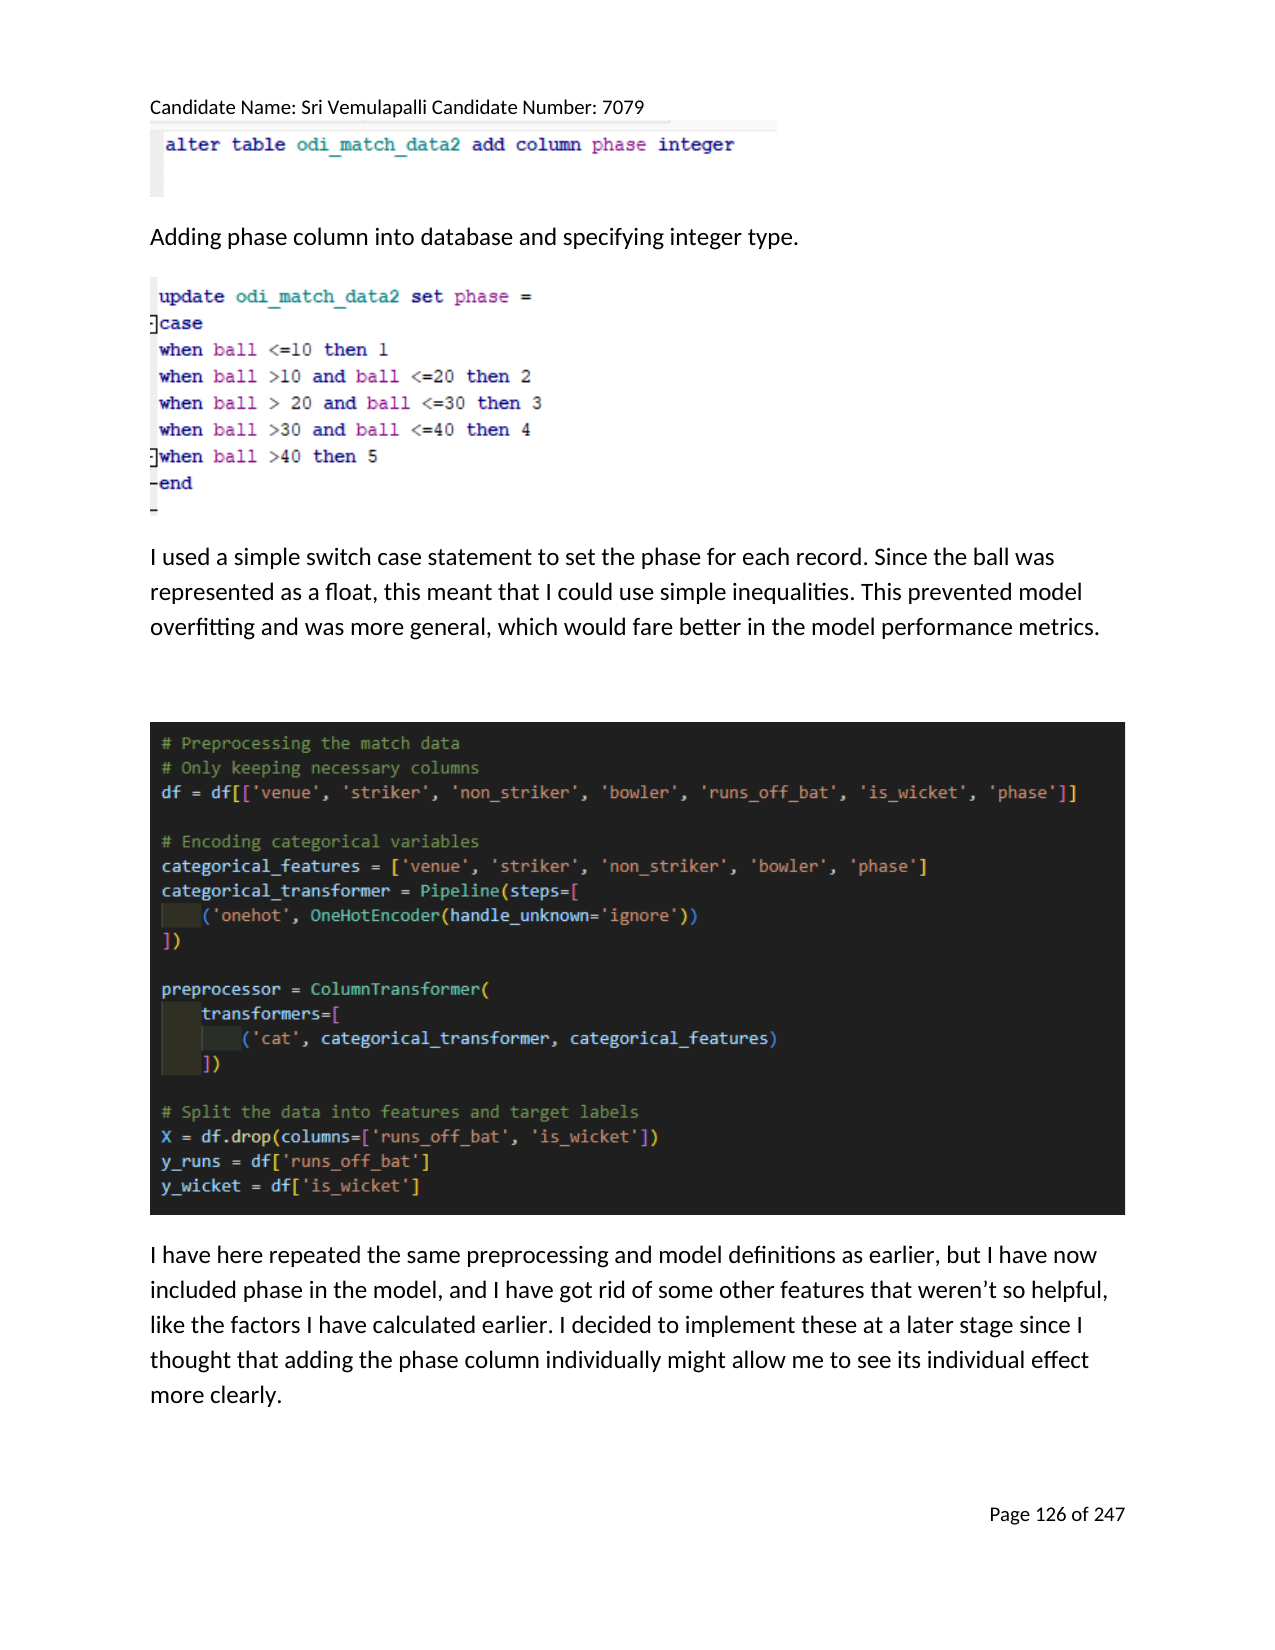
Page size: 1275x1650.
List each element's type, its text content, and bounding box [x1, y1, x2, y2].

text Adding phase column into database and specifying integer type. [150, 221, 1125, 252]
text I used a simple switch case statement to set the phase for each record. Since the ball was represented as a float, this meant that I could use simple inequalities. This prevented model overfitting and was more general, which would fare better in the model performance metrics. [150, 541, 1125, 641]
picture [150, 277, 624, 516]
picture [150, 120, 777, 197]
picture [150, 722, 1125, 1215]
text I have here repeated the same preprocessing and model definitions as earlier, but I have now included phase in the model, and I have got rid of some other features that weren’t so helpful, like the factors I have calculated earlier. I decided to implement these at a later stage since I thought that adding the phase column individually might allow me to see its individual effect more clearly. [150, 1239, 1125, 1409]
